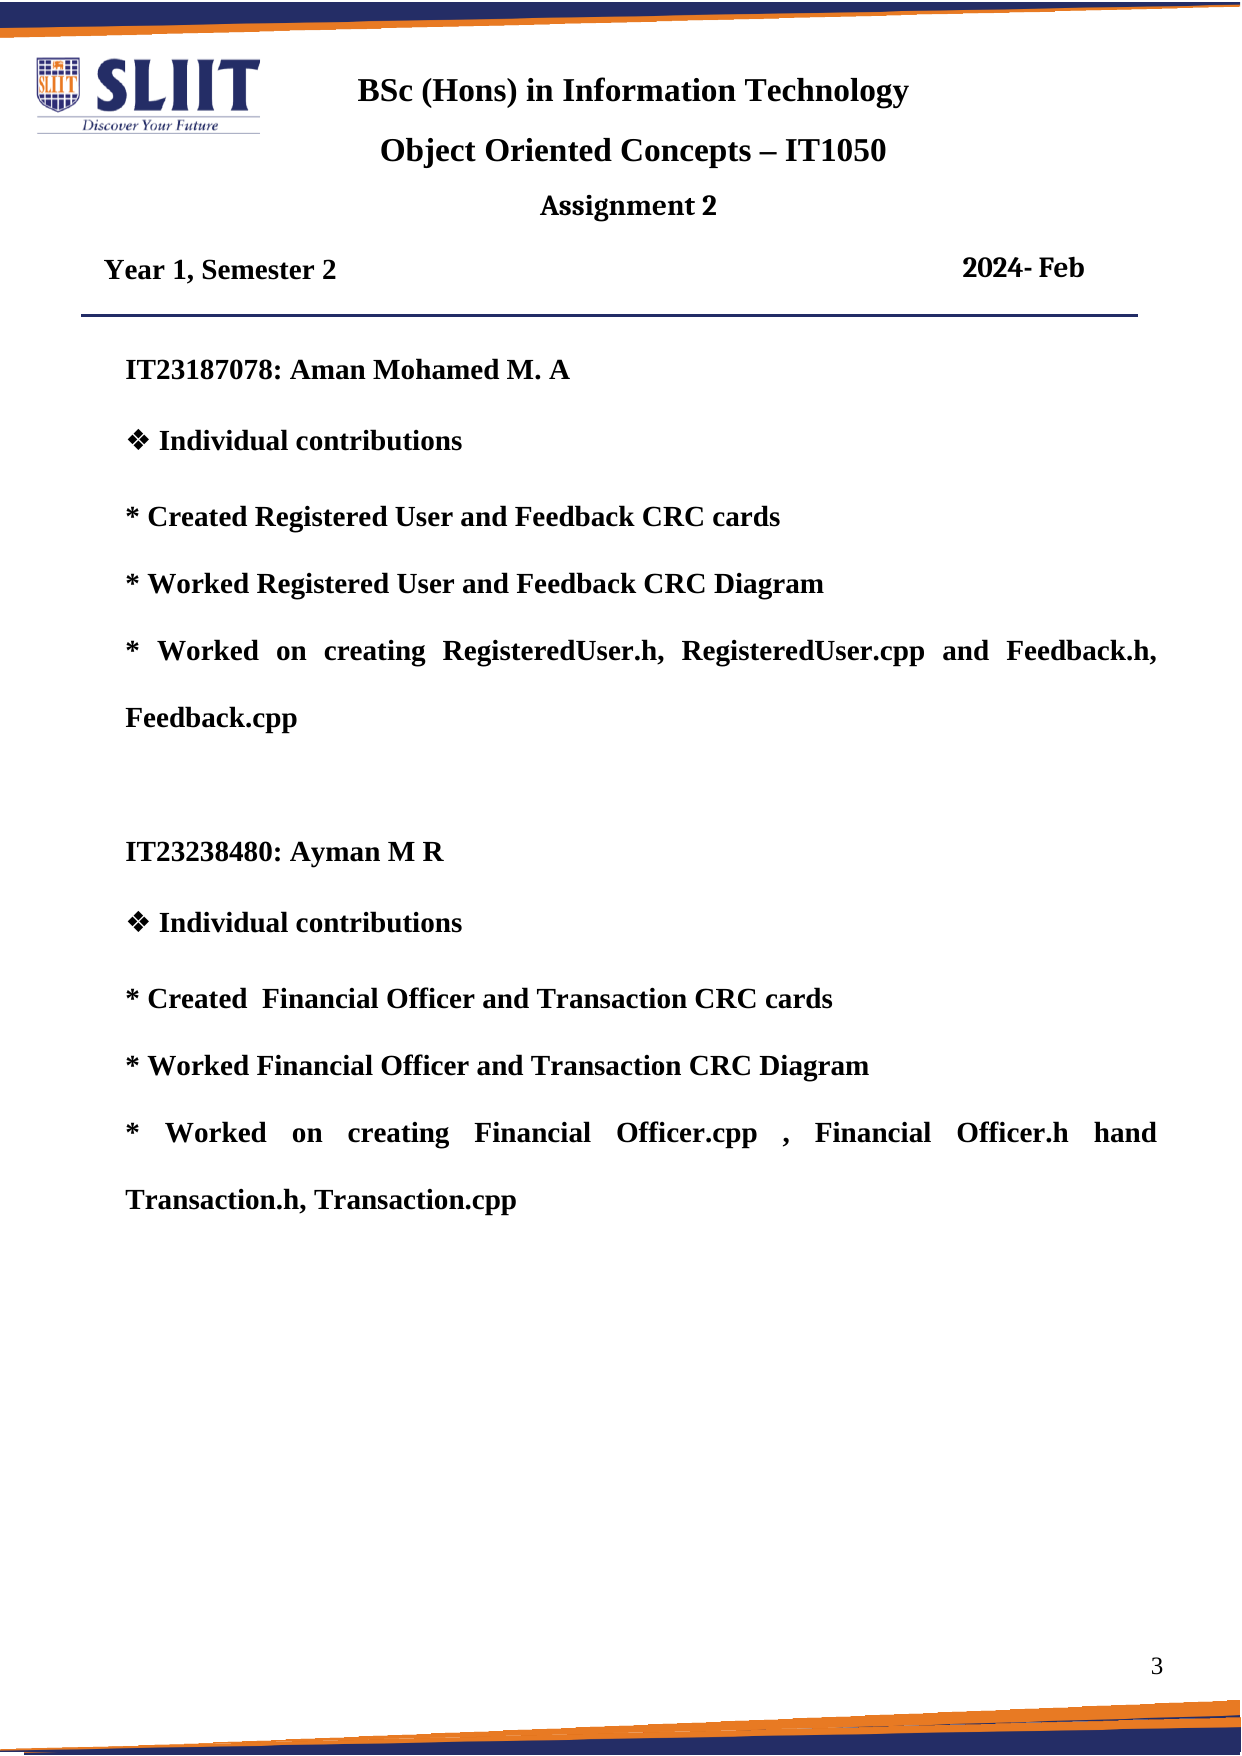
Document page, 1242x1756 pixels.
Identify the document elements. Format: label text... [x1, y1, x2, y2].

subtitle * Worked Registered User and Feedback CRC Diagram [125, 566, 1158, 599]
picture [36, 57, 261, 134]
subtitle ❖ Individual contributions [125, 419, 1158, 459]
subtitle * Worked on creating RegisteredUser.h, RegisteredUser.cpp and Feedback.h, Feedback.cpp IT23238480: Ayman M R [125, 633, 1158, 868]
picture [0, 1700, 1241, 1755]
subtitle * Worked on creating Financial Officer.cpp , Financial Officer.h hand Transaction.h, Transaction.cpp [125, 1115, 1158, 1216]
subtitle * Created Financial Officer and Transaction CRC cards [125, 981, 1158, 1014]
picture [0, 2, 1241, 38]
subtitle * Worked Financial Officer and Transaction CRC Diagram [125, 1048, 1158, 1081]
subtitle IT23187078: Aman Mohamed M. A [125, 352, 1158, 386]
subtitle ❖ Individual contributions [125, 901, 1158, 941]
subtitle * Created Registered User and Feedback CRC cards [125, 499, 1158, 532]
